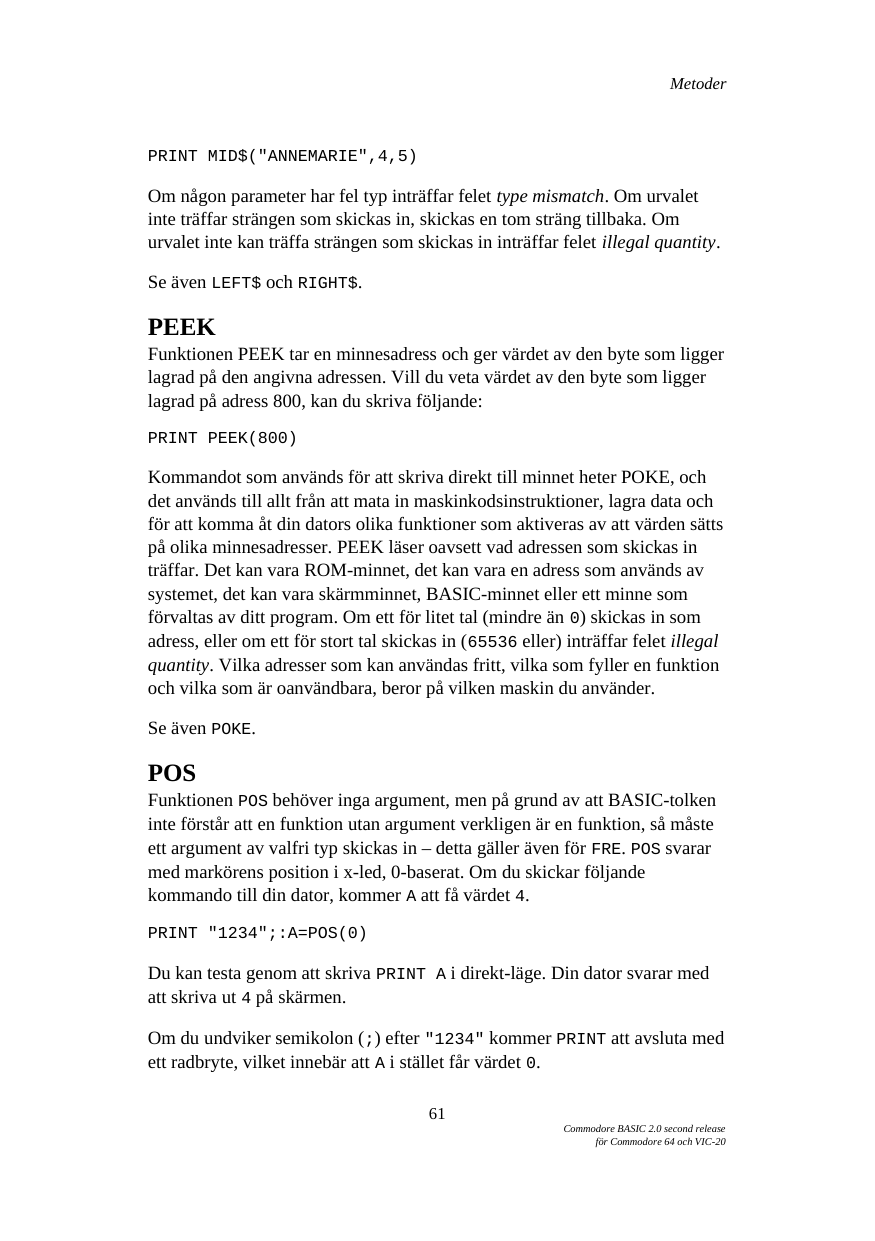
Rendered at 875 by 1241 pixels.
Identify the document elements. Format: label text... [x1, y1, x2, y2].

text Funktionen POS behöver inga argument, men på grund av att BASIC-tolken inte förstår att en funktion utan argument verkligen är en funktion, så måste ett argument av valfri typ skickas in – detta gäller även för FRE. POS svarar med markörens position i x-led, 0-baserat. Om du skickar följande kommando till din dator, kommer A att få värdet 4. [148, 789, 726, 906]
text Se även LEFT$ och RIGHT$. [148, 271, 726, 293]
text PRINT "1234";:A=POS(0) [148, 925, 726, 944]
text Kommandot som används för att skriva direkt till minnet heter POKE, och det används till allt från att mata in maskinkodsinstruktioner, lagra data och för att komma åt din dators olika funktioner som aktiveras av att värden sätts på olika minnesadresser. PEEK läser oavsett vad adressen som skickas in träffar. Det kan vara ROM-minnet, det kan vara en adress som används av systemet, det kan vara skärmminnet, BASIC-minnet eller ett minne som förvaltas av ditt program. Om ett för litet tal (mindre än 0) skickas in som adress, eller om ett för stort tal skickas in (65536 eller) inträffar felet illegal quantity. Vilka adresser som kan användas fritt, vilka som fyller en funktion och vilka som är oanvändbara, beror på vilken maskin du använder. [148, 466, 726, 699]
text Om du undviker semikolon (;) efter "1234" kommer PRINT att avsluta med ett radbryte, vilket innebär att A i stället får värdet 0. [148, 1027, 726, 1074]
text PRINT PEEK(800) [148, 429, 726, 448]
text Om någon parameter har fel typ inträffar felet type mismatch. Om urvalet inte träffar strängen som skickas in, skickas en tom sträng tillbaka. Om urvalet inte kan träffa strängen som skickas in inträffar felet illegal quantity. [148, 185, 726, 253]
text PRINT MID$("ANNEMARIE",4,5) [148, 148, 726, 167]
text Se även POKE. [148, 717, 726, 740]
subtitle POS [148, 758, 726, 787]
text Du kan testa genom att skriva PRINT A i direkt-läge. Din dator svarar med att skriva ut 4 på skärmen. [148, 962, 726, 1008]
text Funktionen PEEK tar en minnesadress och ger värdet av den byte som ligger lagrad på den angivna adressen. Vill du veta värdet av den byte som ligger lagrad på adress 800, kan du skriva följande: [148, 343, 726, 411]
subtitle PEEK [148, 312, 726, 341]
